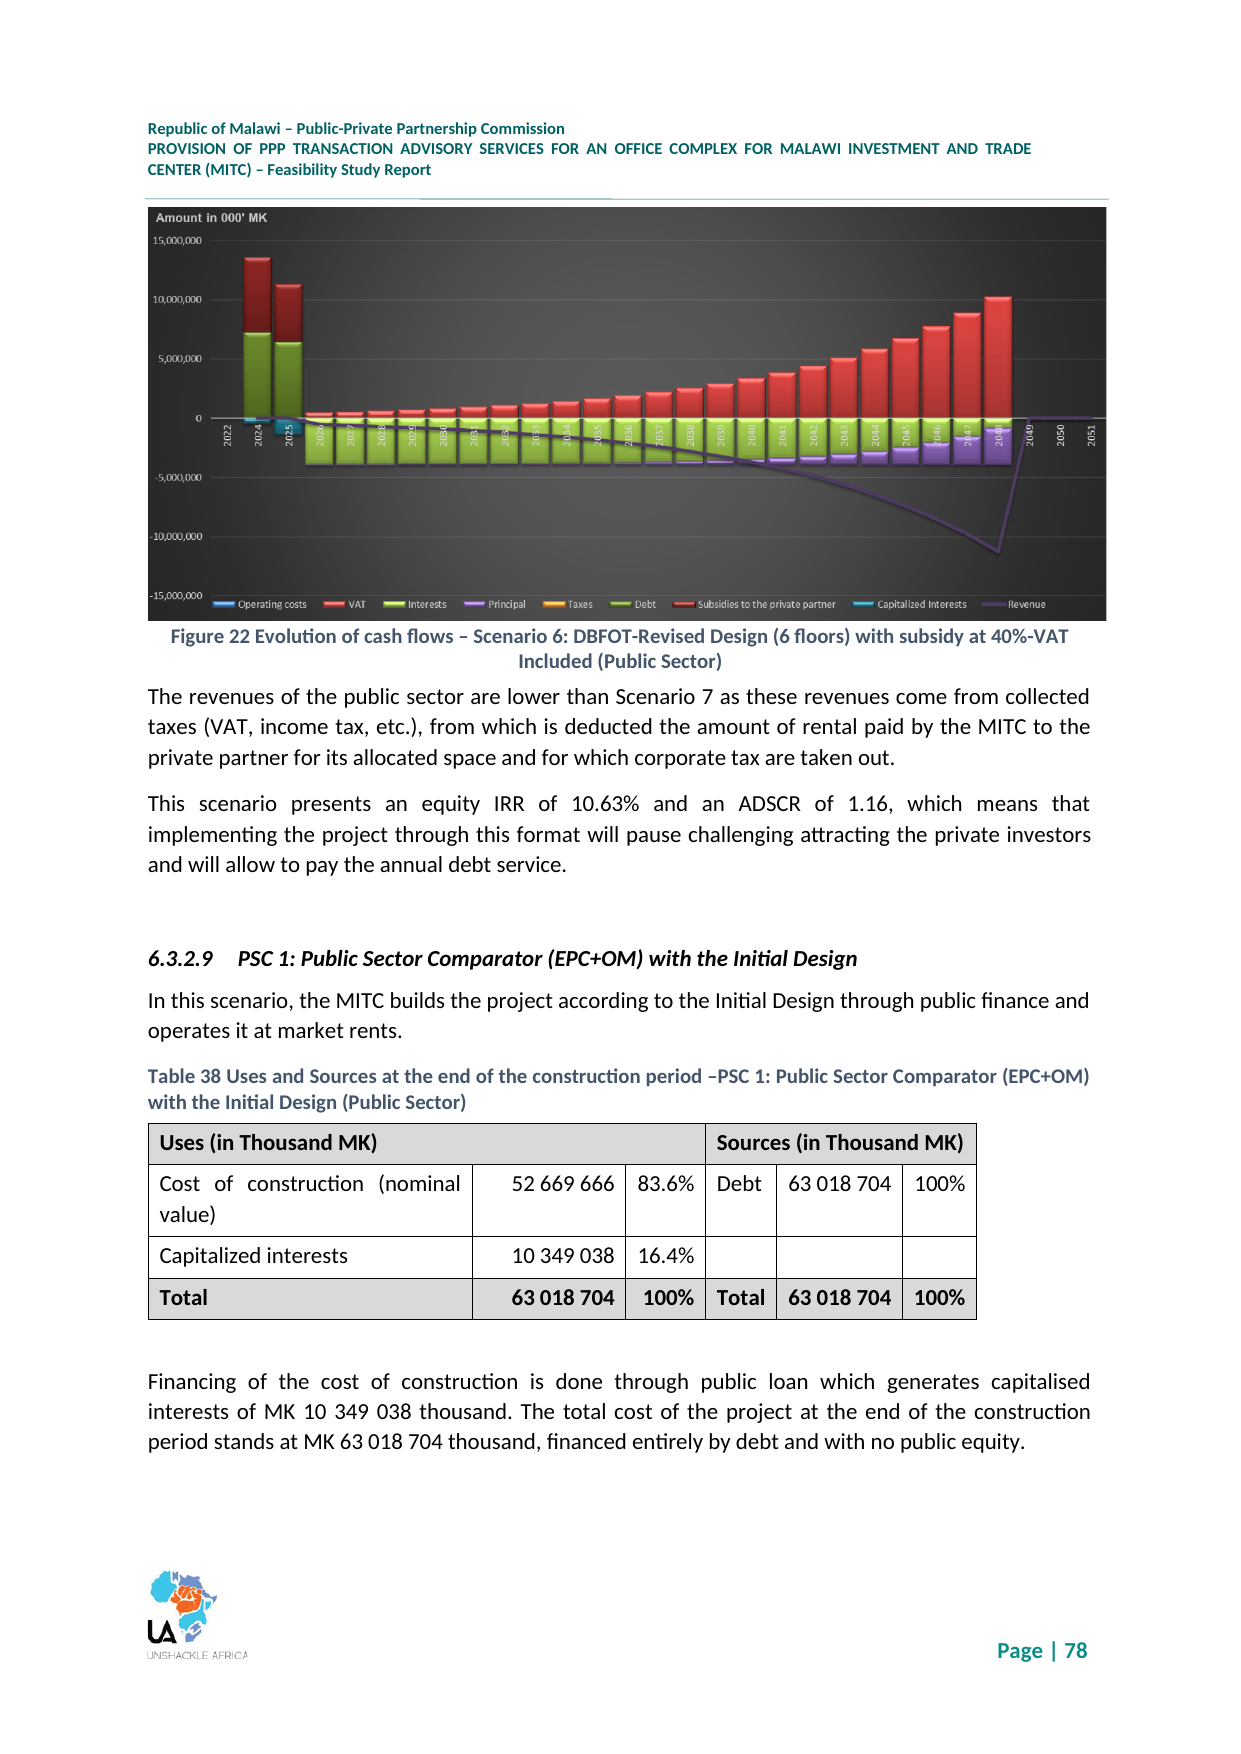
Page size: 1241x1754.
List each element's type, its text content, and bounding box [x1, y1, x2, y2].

text Financing of the cost of construction is done through public loan which generates capitalised interests of MK 10 349 038 thousand. The total cost of the project at the end of the construction period stands at MK 63 018 704 thousand, financed entirely by debt and with no public equity. [148, 1367, 1093, 1456]
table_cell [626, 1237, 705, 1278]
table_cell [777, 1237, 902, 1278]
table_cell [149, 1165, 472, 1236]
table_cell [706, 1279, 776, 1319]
picture [147, 207, 1107, 621]
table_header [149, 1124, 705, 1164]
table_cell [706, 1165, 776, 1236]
text In this scenario, the MITC builds the project according to the Initial Design through public finance and operates it at market rents. [148, 986, 1093, 1045]
text Table 38 Uses and Sources at the end of the construction period –PSC 1: Public Sector Comparator (EPC+OM) with the Initial Design (Public Sector) [148, 1063, 1093, 1114]
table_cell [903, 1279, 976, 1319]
picture [147, 1567, 248, 1659]
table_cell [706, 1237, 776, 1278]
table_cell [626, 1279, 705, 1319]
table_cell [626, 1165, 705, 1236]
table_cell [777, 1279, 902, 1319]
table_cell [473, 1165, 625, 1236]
subtitle PSC 1: Public Sector Comparator (EPC+OM) with the Initial Design [148, 944, 1093, 972]
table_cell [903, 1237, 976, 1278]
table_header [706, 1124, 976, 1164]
text Figure 22 Evolution of cash flows – Scenario 6: DBFOT-Revised Design (6 floors) with subsidy at 40%-VAT Included (Public Sector) [148, 623, 1093, 674]
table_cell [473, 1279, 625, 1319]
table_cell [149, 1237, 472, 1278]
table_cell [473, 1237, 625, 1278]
text This scenario presents an equity IRR of 10.63% and an ADSCR of 1.16, which means that implementing the project through this format will pause challenging attracting the private investors and will allow to pay the annual debt service. [148, 789, 1093, 878]
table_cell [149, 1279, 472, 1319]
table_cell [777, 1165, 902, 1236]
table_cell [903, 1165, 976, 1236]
text The revenues of the public sector are lower than Scenario 7 as these revenues come from collected taxes (VAT, income tax, etc.), from which is deducted the amount of rental paid by the MITC to the private partner for its allocated space and for which corporate tax are taken out. [148, 682, 1093, 771]
